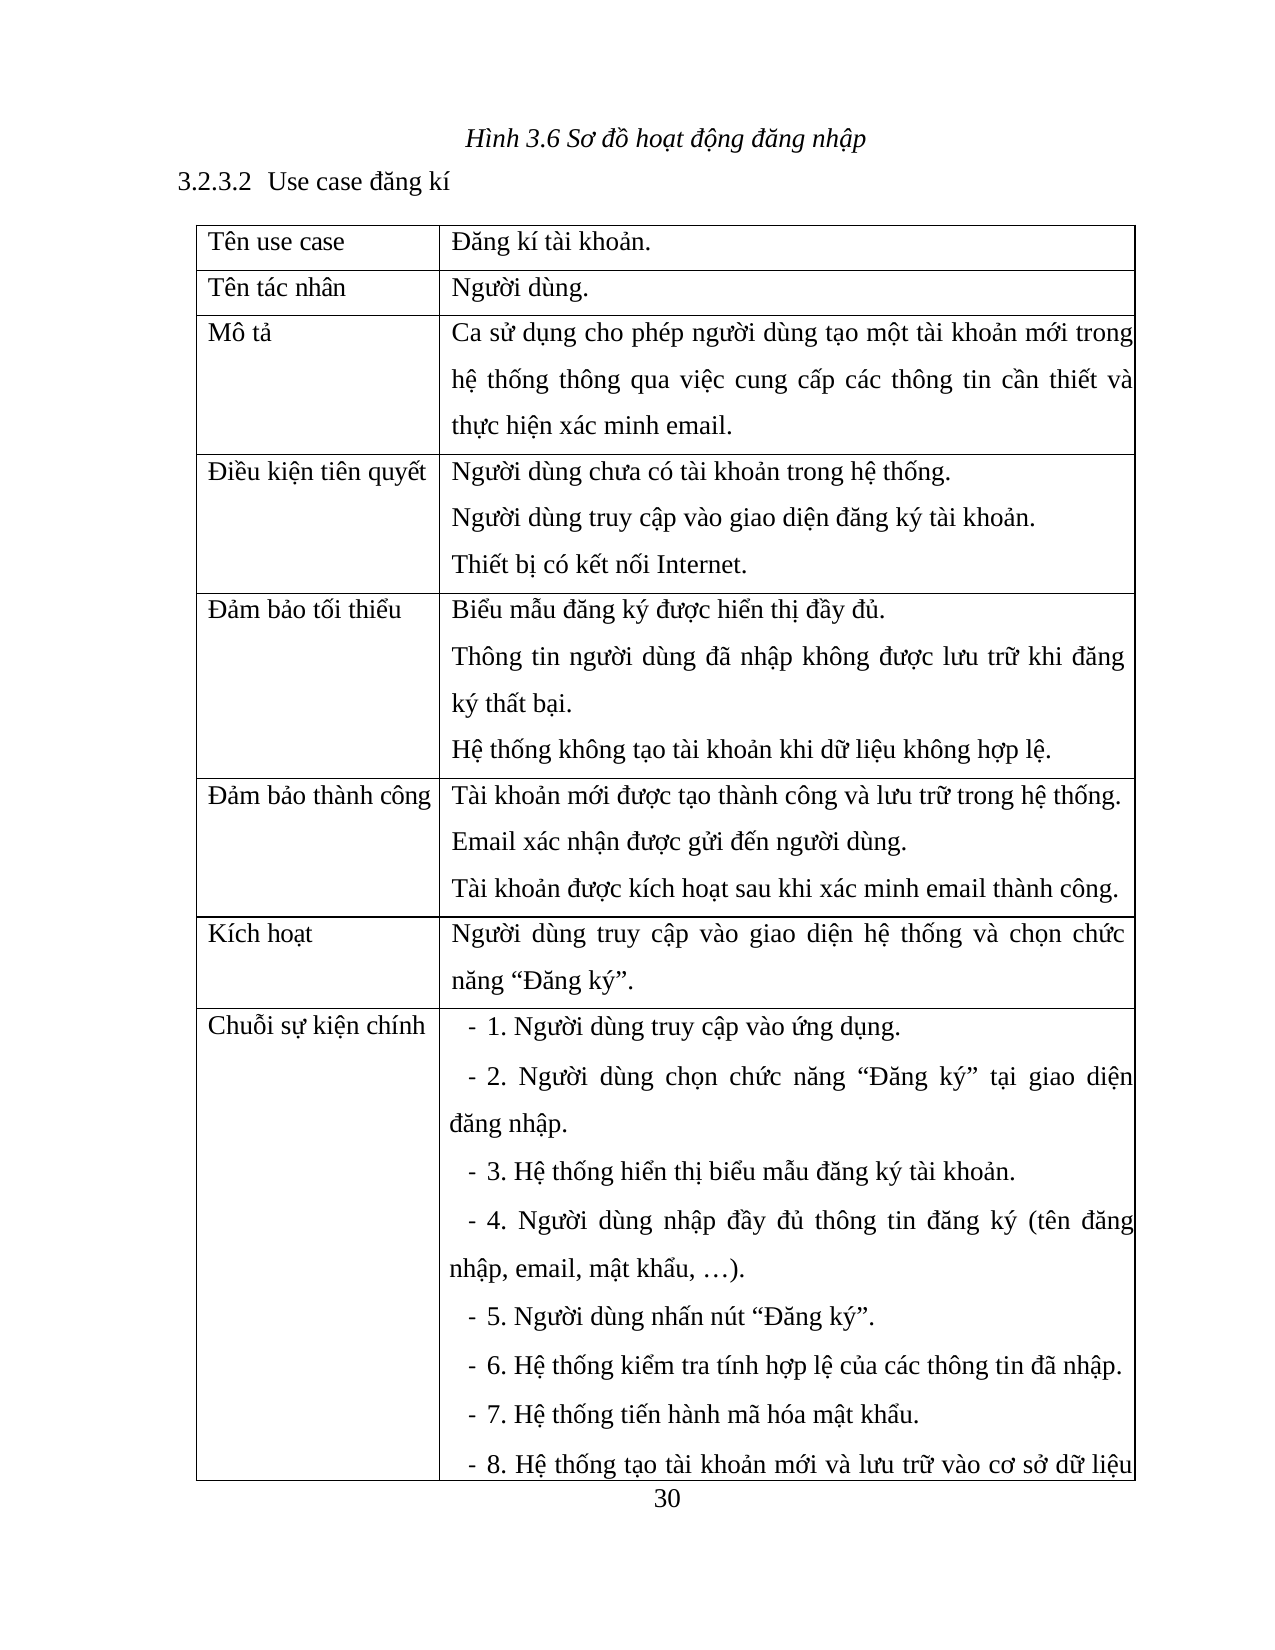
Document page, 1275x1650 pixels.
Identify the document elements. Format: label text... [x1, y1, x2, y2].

table_cell Chuỗi sự kiện chính [197, 1009, 439, 1480]
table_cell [440, 1009, 1134, 1480]
table_cell Đảm bảo tối thiểu [197, 594, 439, 778]
table_cell Điều kiện tiên quyết [197, 455, 439, 592]
table_header Tên use case [197, 226, 439, 270]
table_cell Đảm bảo thành công [197, 779, 439, 916]
table_cell Tên tác nhân [197, 271, 439, 315]
table_cell Người dùng. [440, 271, 1134, 315]
subtitle Use case đăng kí [177, 165, 1157, 196]
table_cell Người dùng truy cập vào giao diện hệ thống và chọn chức năng “Đăng ký”. [440, 918, 1134, 1008]
table_cell Mô tả [197, 316, 439, 454]
table_cell Biểu mẫu đăng ký được hiển thị đầy đủ. Thông tin người dùng đã nhập không được lưu trữ khi đăng ký thất bại. Hệ thống không tạo tài khoản khi dữ liệu không hợp lệ. [440, 594, 1134, 778]
table_cell Tài khoản mới được tạo thành công và lưu trữ trong hệ thống. Email xác nhận được gửi đến người dùng. Tài khoản được kích hoạt sau khi xác minh email thành công. [440, 779, 1134, 916]
table_cell Người dùng chưa có tài khoản trong hệ thống. Người dùng truy cập vào giao diện đăng ký tài khoản. Thiết bị có kết nối Internet. [440, 455, 1134, 592]
table_cell Ca sử dụng cho phép người dùng tạo một tài khoản mới trong hệ thống thông qua việc cung cấp các thông tin cần thiết và thực hiện xác minh email. [440, 316, 1134, 454]
table_header Đăng kí tài khoản. [440, 226, 1134, 270]
table_cell Kích hoạt [197, 918, 439, 1008]
